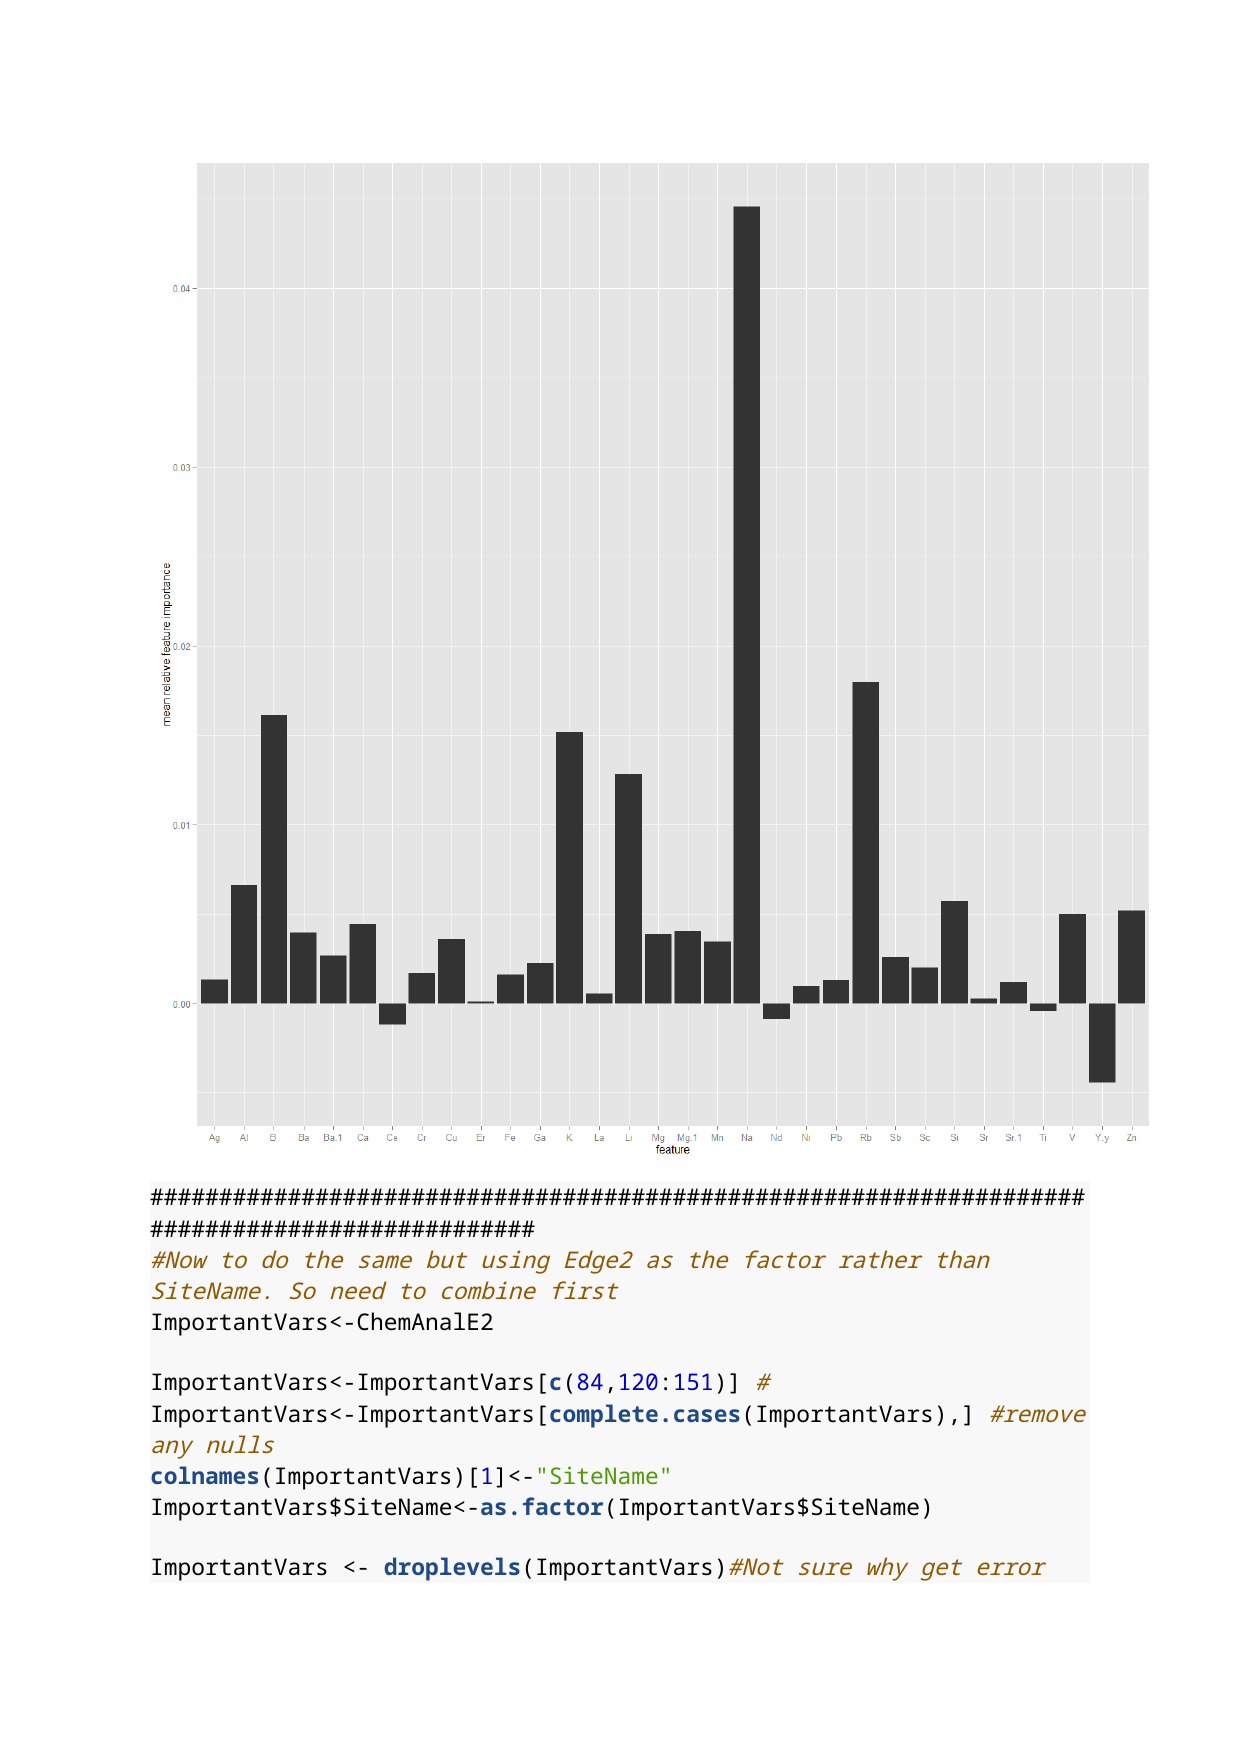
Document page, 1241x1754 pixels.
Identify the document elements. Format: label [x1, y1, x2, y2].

picture [150, 150, 1163, 1163]
text [150, 1181, 1090, 1583]
